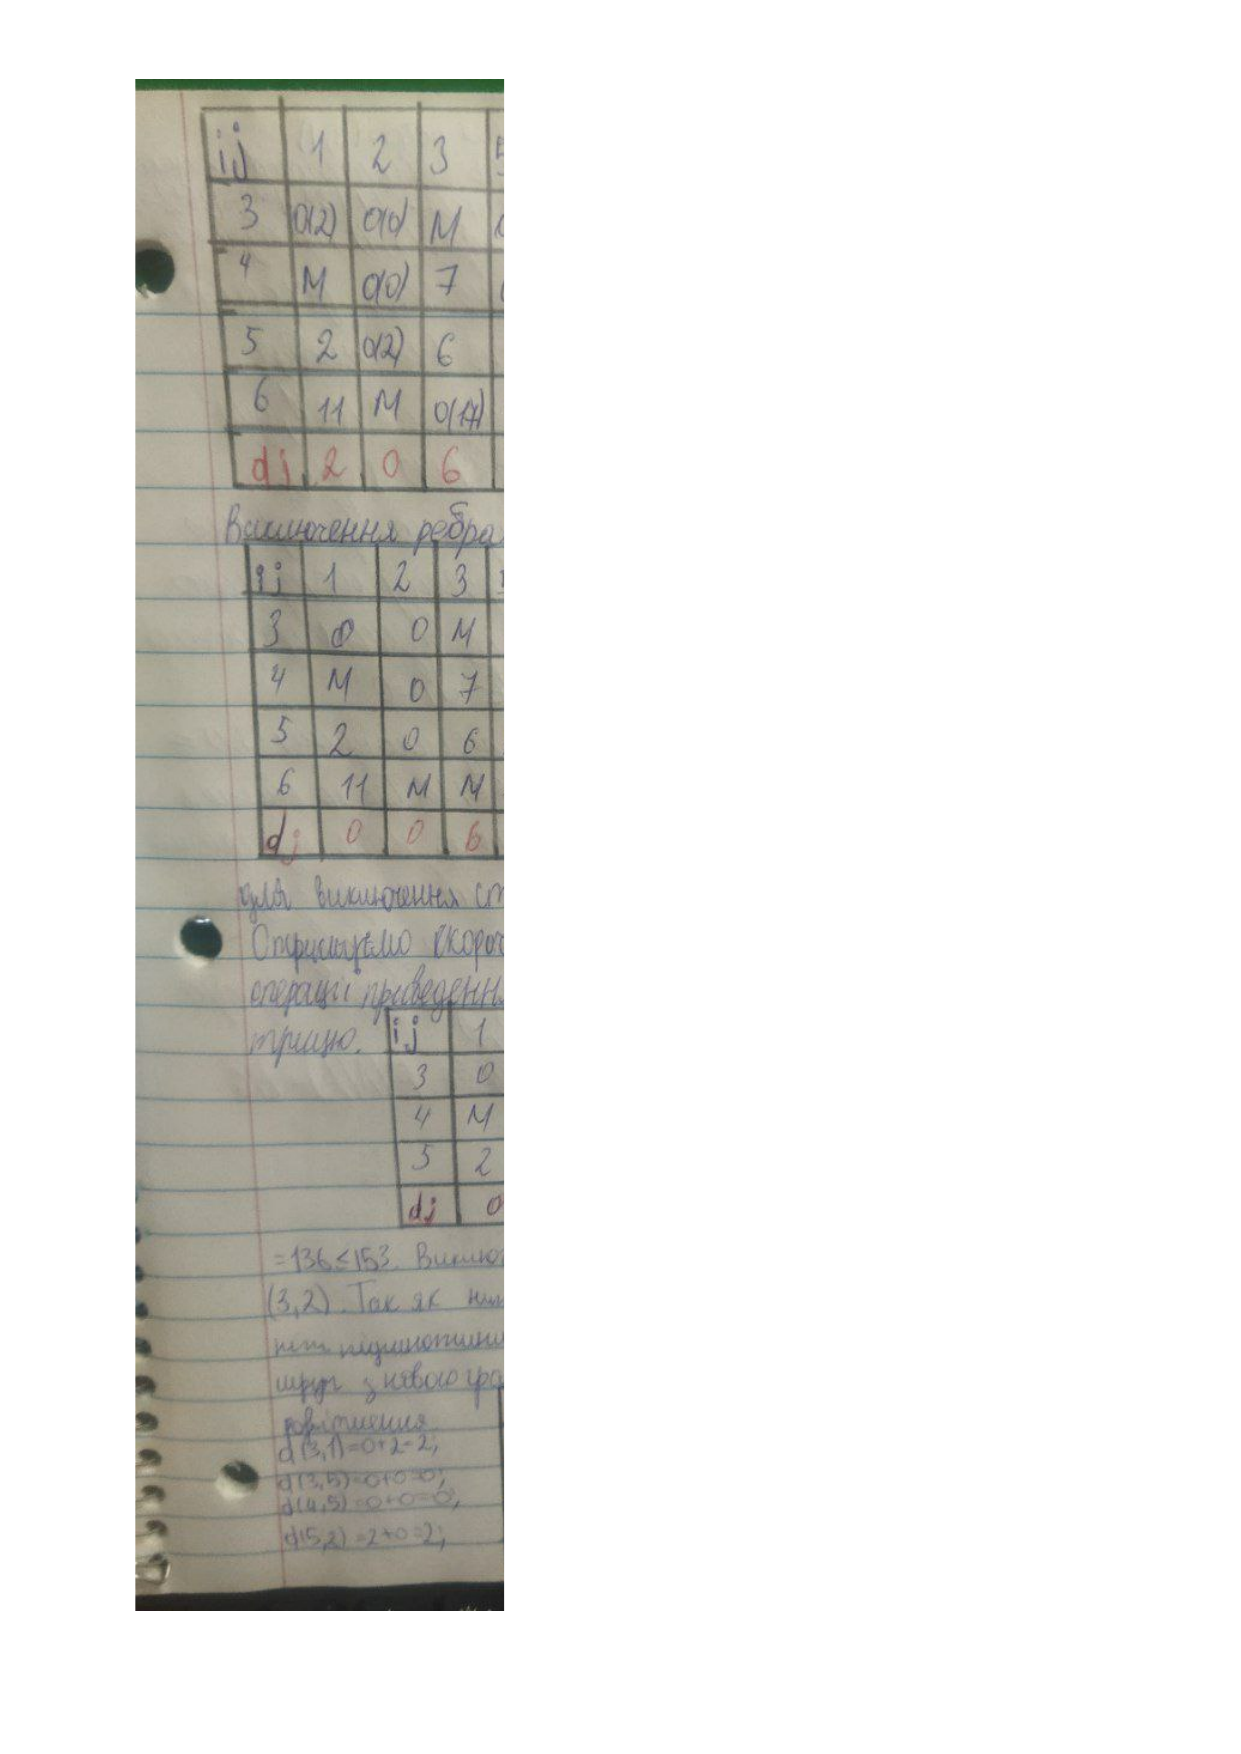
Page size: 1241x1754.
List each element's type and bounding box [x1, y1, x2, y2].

picture [135, 79, 505, 1611]
